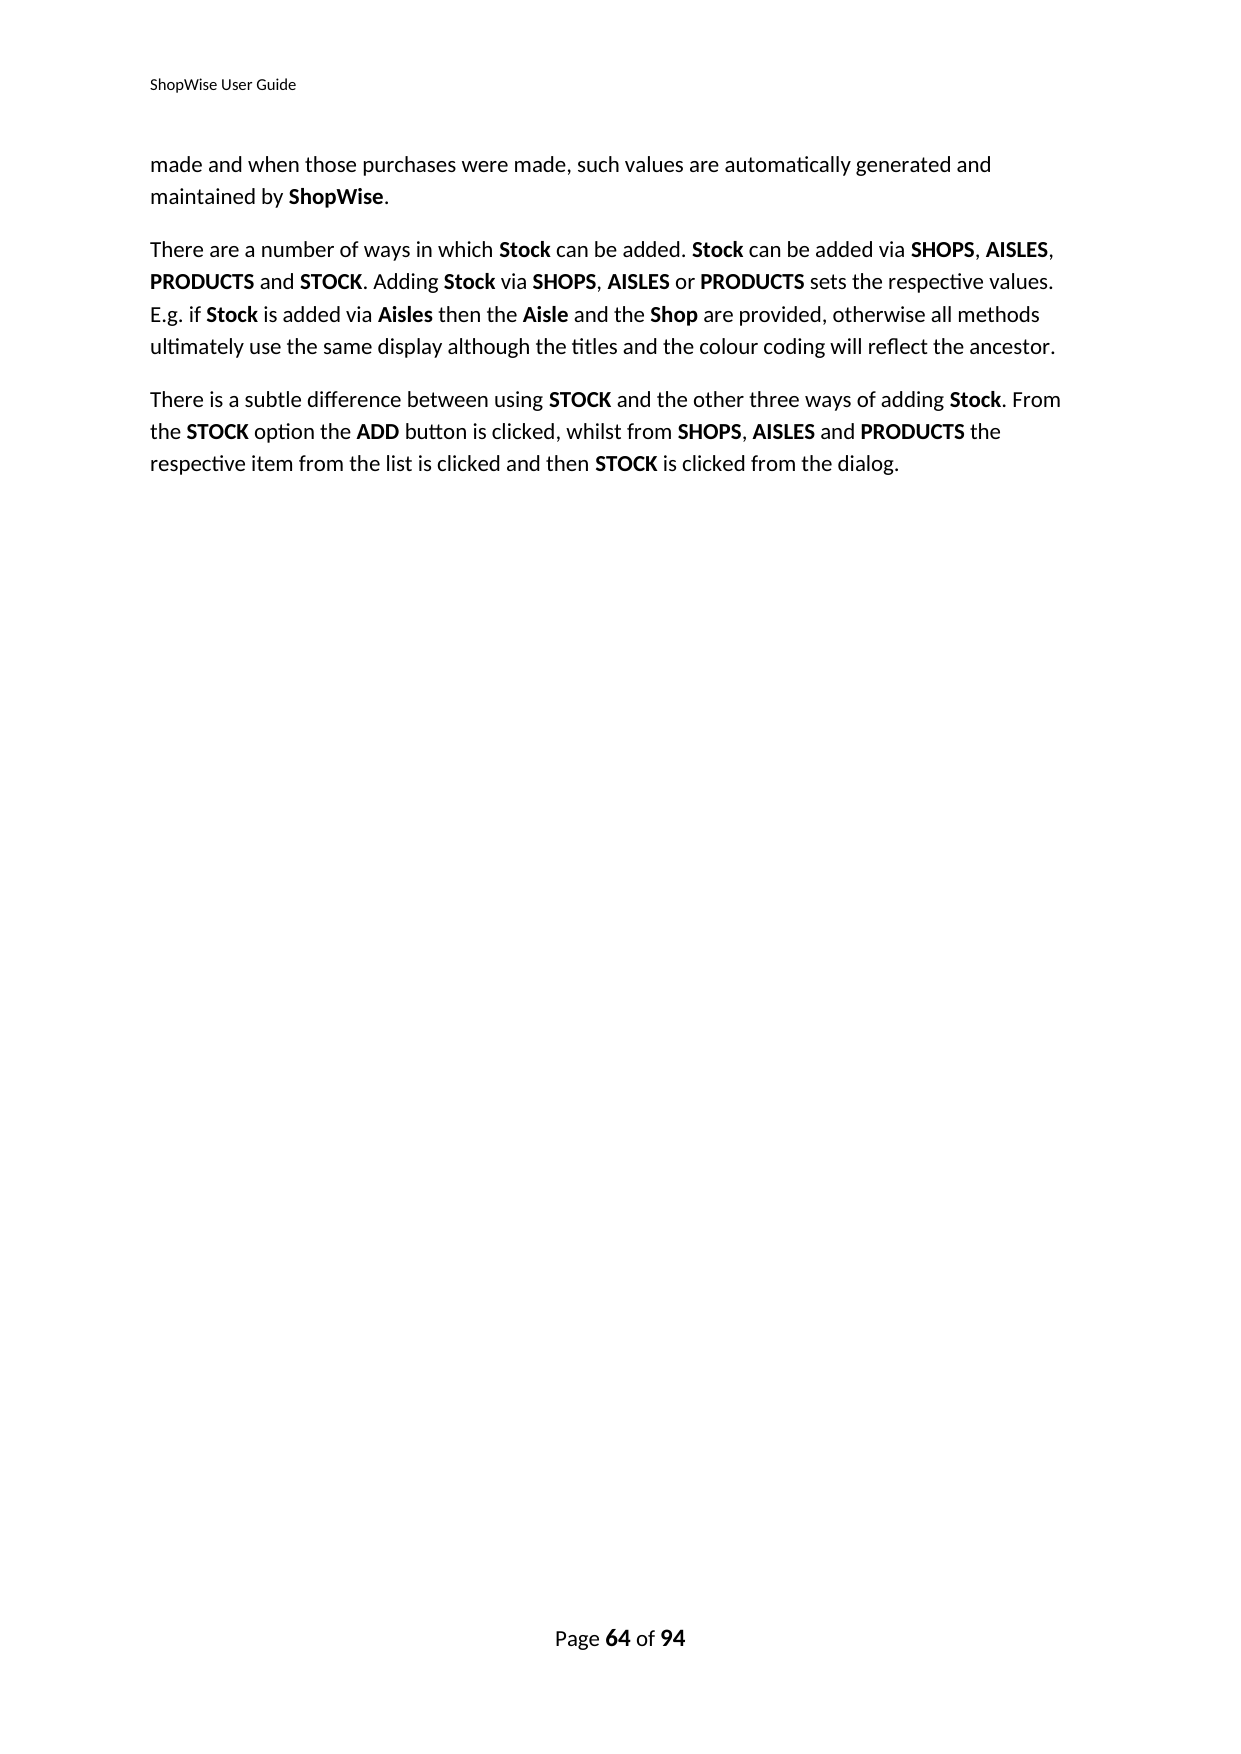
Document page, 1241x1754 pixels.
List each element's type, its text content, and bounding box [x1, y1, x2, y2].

text There is a subtle difference between using STOCK and the other three ways of adding Stock. From the STOCK option the ADD button is clicked, whilst from SHOPS, AISLES and PRODUCTS the respective item from the list is clicked and then STOCK is clicked from the dialog. [150, 385, 1090, 477]
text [150, 150, 1090, 210]
text There are a number of ways in which Stock can be added. Stock can be added via SHOPS, AISLES, PRODUCTS and STOCK. Adding Stock via SHOPS, AISLES or PRODUCTS sets the respective values. E.g. if Stock is added via Aisles then the Aisle and the Shop are provided, otherwise all methods ultimately use the same display although the titles and the colour coding will reflect the ancestor. [150, 235, 1090, 360]
